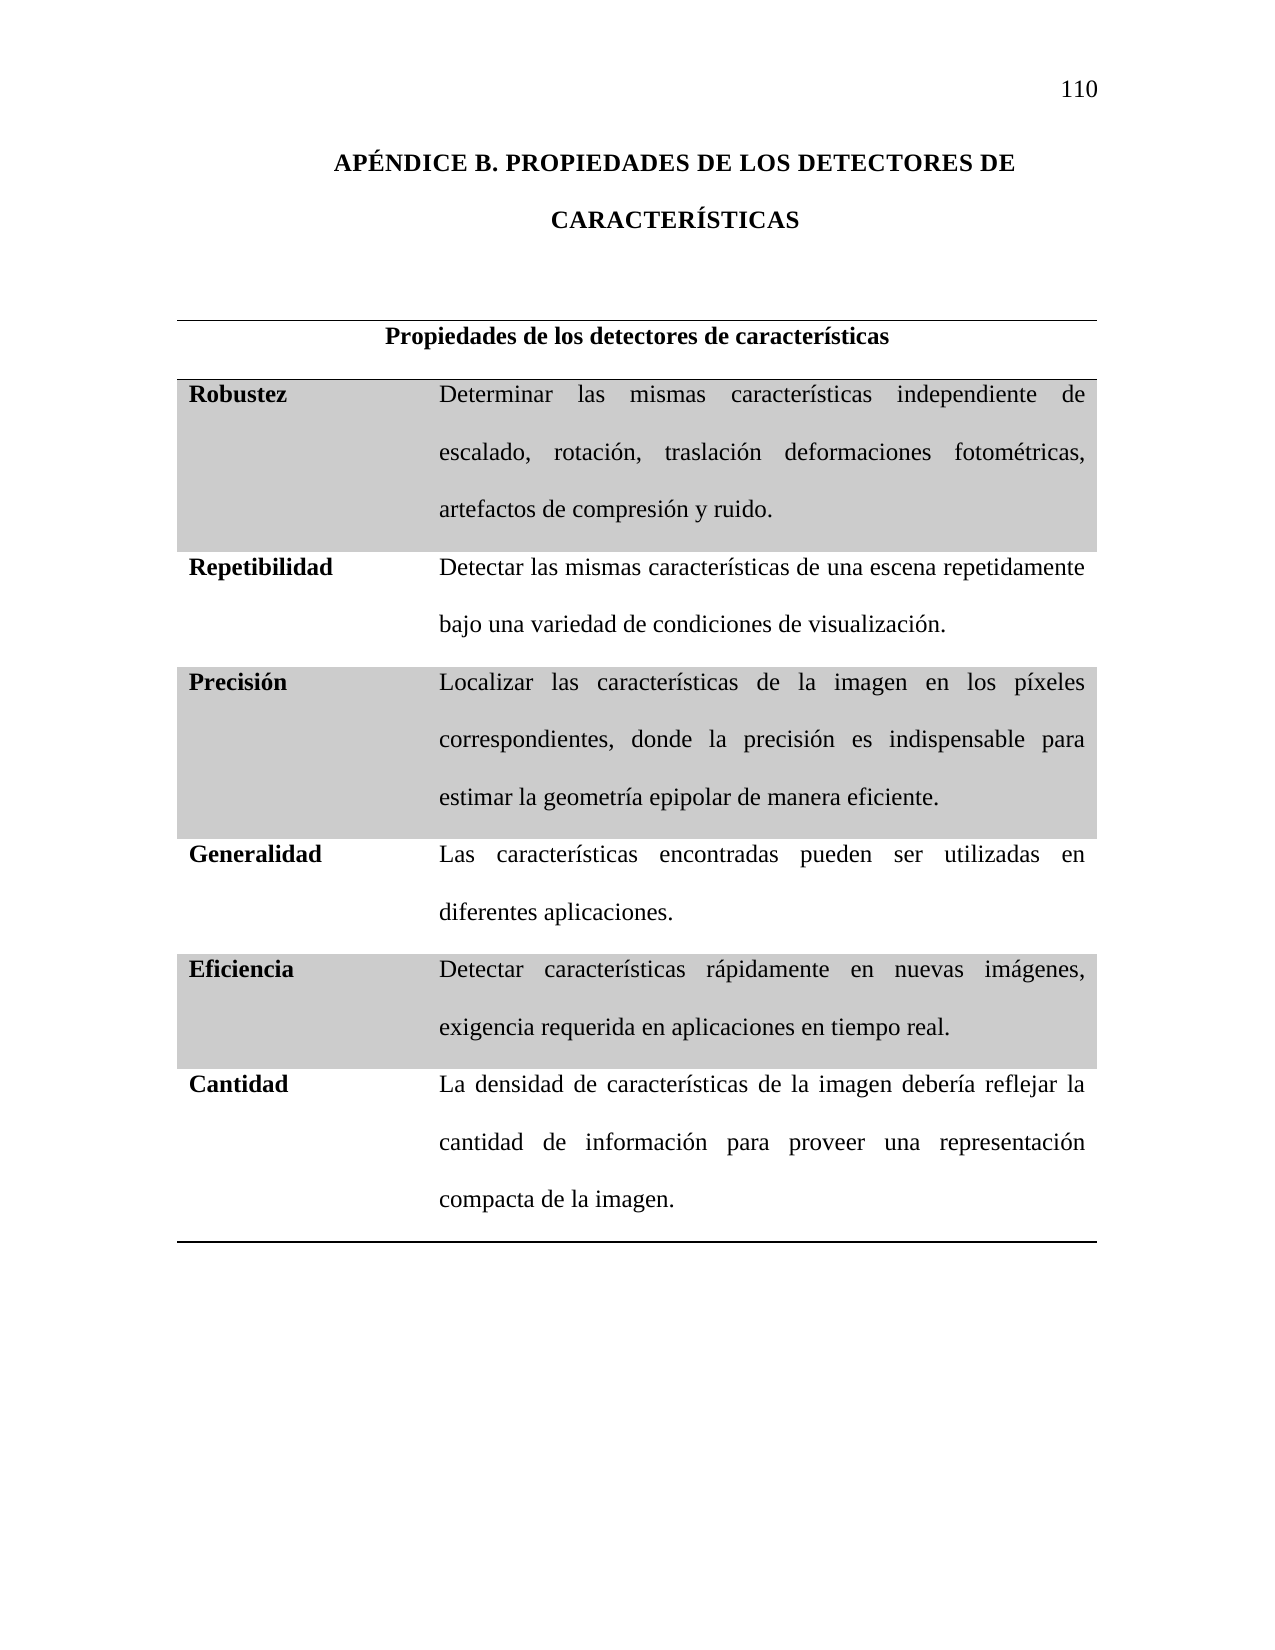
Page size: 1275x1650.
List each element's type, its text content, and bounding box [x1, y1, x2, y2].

table_cell Robustez [177, 380, 428, 552]
table_cell Las características encontradas pueden ser utilizadas en diferentes aplicaciones. [428, 839, 1097, 954]
table_cell Detectar características rápidamente en nuevas imágenes, exigencia requerida en aplicaciones en tiempo real. [428, 954, 1097, 1069]
subtitle Apéndice B. Propiedades De Los Detectores De Características [252, 148, 1098, 234]
table_cell Precisión [177, 667, 428, 839]
table_cell La densidad de características de la imagen debería reflejar la cantidad de información para proveer una representación compacta de la imagen. [428, 1069, 1097, 1241]
table_cell Eficiencia [177, 954, 428, 1069]
table_cell Determinar las mismas características independiente de escalado, rotación, traslación deformaciones fotométricas, artefactos de compresión y ruido. [428, 380, 1097, 552]
table_cell Repetibilidad [177, 552, 428, 667]
table_cell Localizar las características de la imagen en los píxeles correspondientes, donde la precisión es indispensable para estimar la geometría epipolar de manera eficiente. [428, 667, 1097, 839]
table_header Propiedades de los detectores de características [177, 321, 1097, 378]
table_cell Detectar las mismas características de una escena repetidamente bajo una variedad de condiciones de visualización. [428, 552, 1097, 667]
table_cell Cantidad [177, 1069, 428, 1241]
table_cell Generalidad [177, 839, 428, 954]
